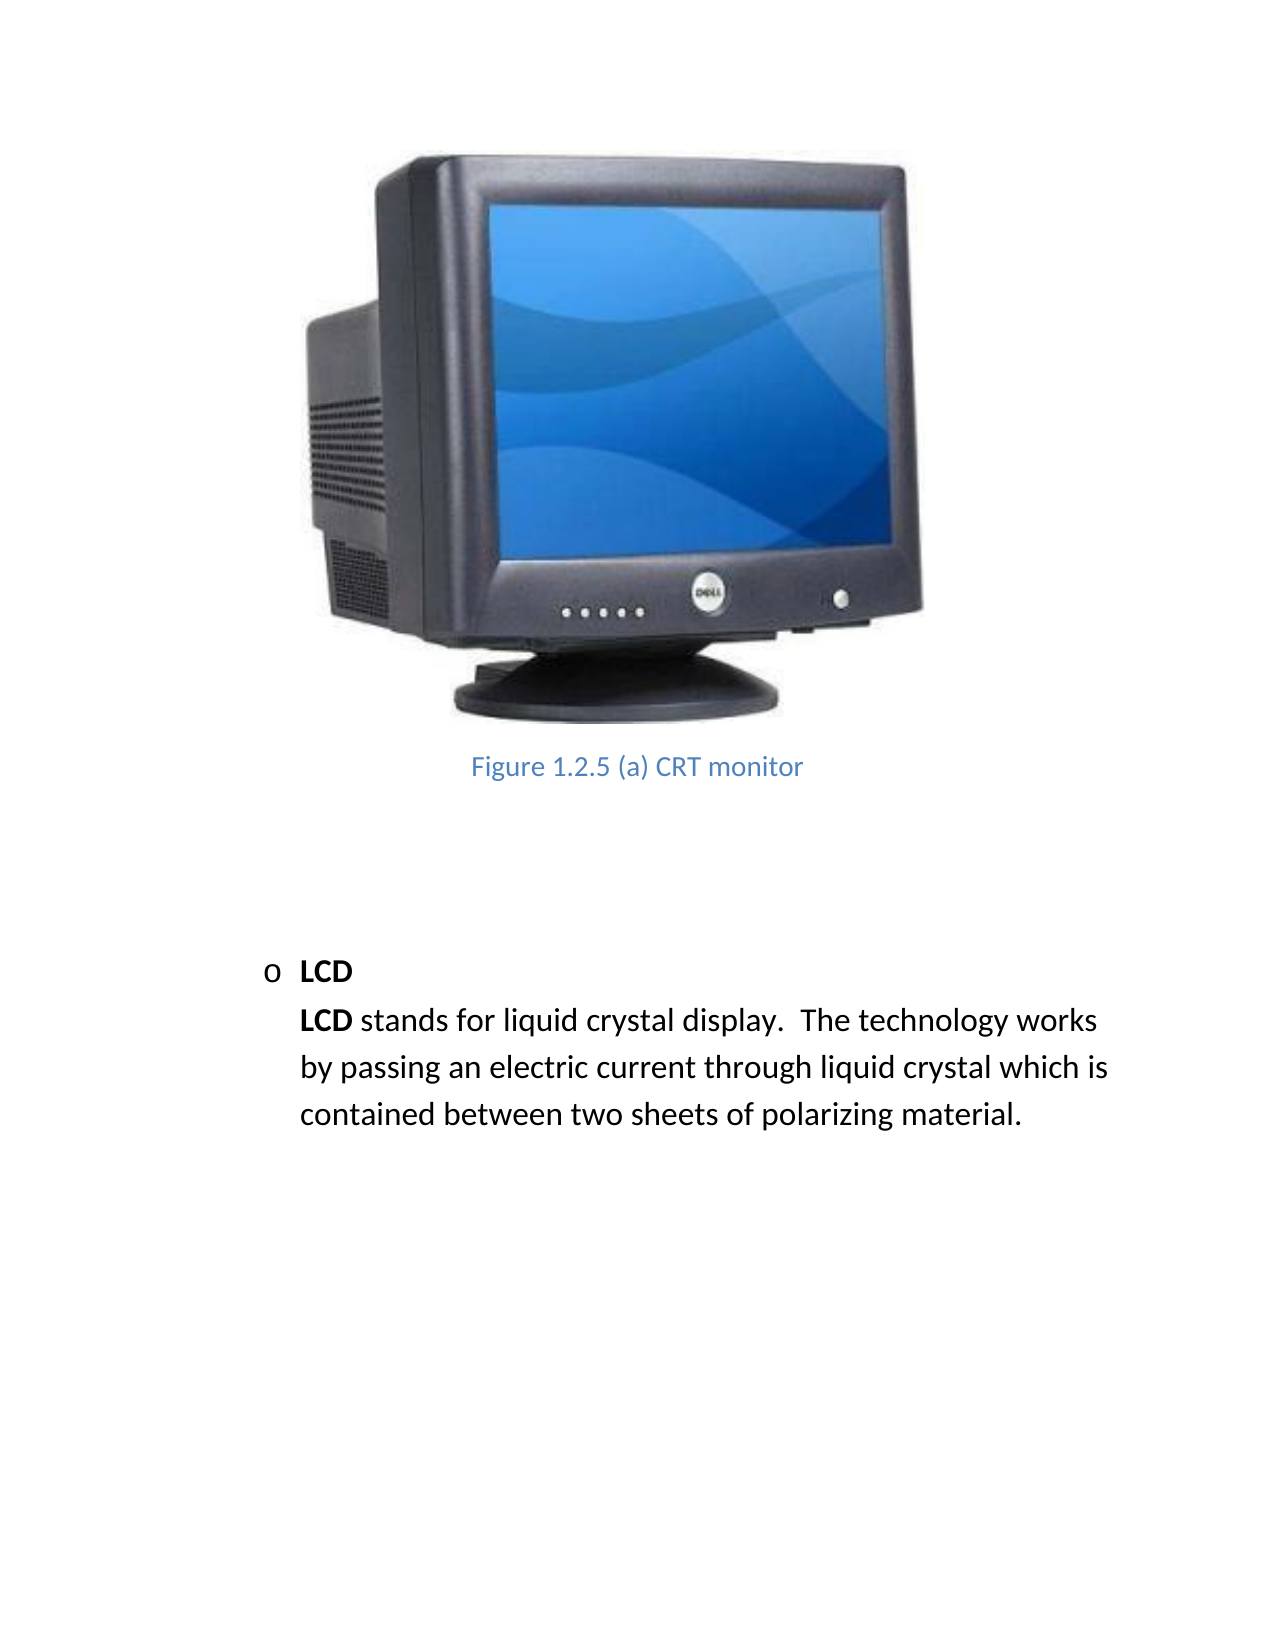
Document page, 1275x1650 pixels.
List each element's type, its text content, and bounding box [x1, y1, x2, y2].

list LCD stands for liquid crystal display. The technology works by passing an electric current through liquid crystal which is contained between two sheets of polarizing material. [300, 999, 1125, 1134]
text Figure 1.2.5 (a) CRT monitor [150, 748, 1125, 784]
list LCD [262, 951, 1125, 993]
picture [300, 150, 926, 724]
